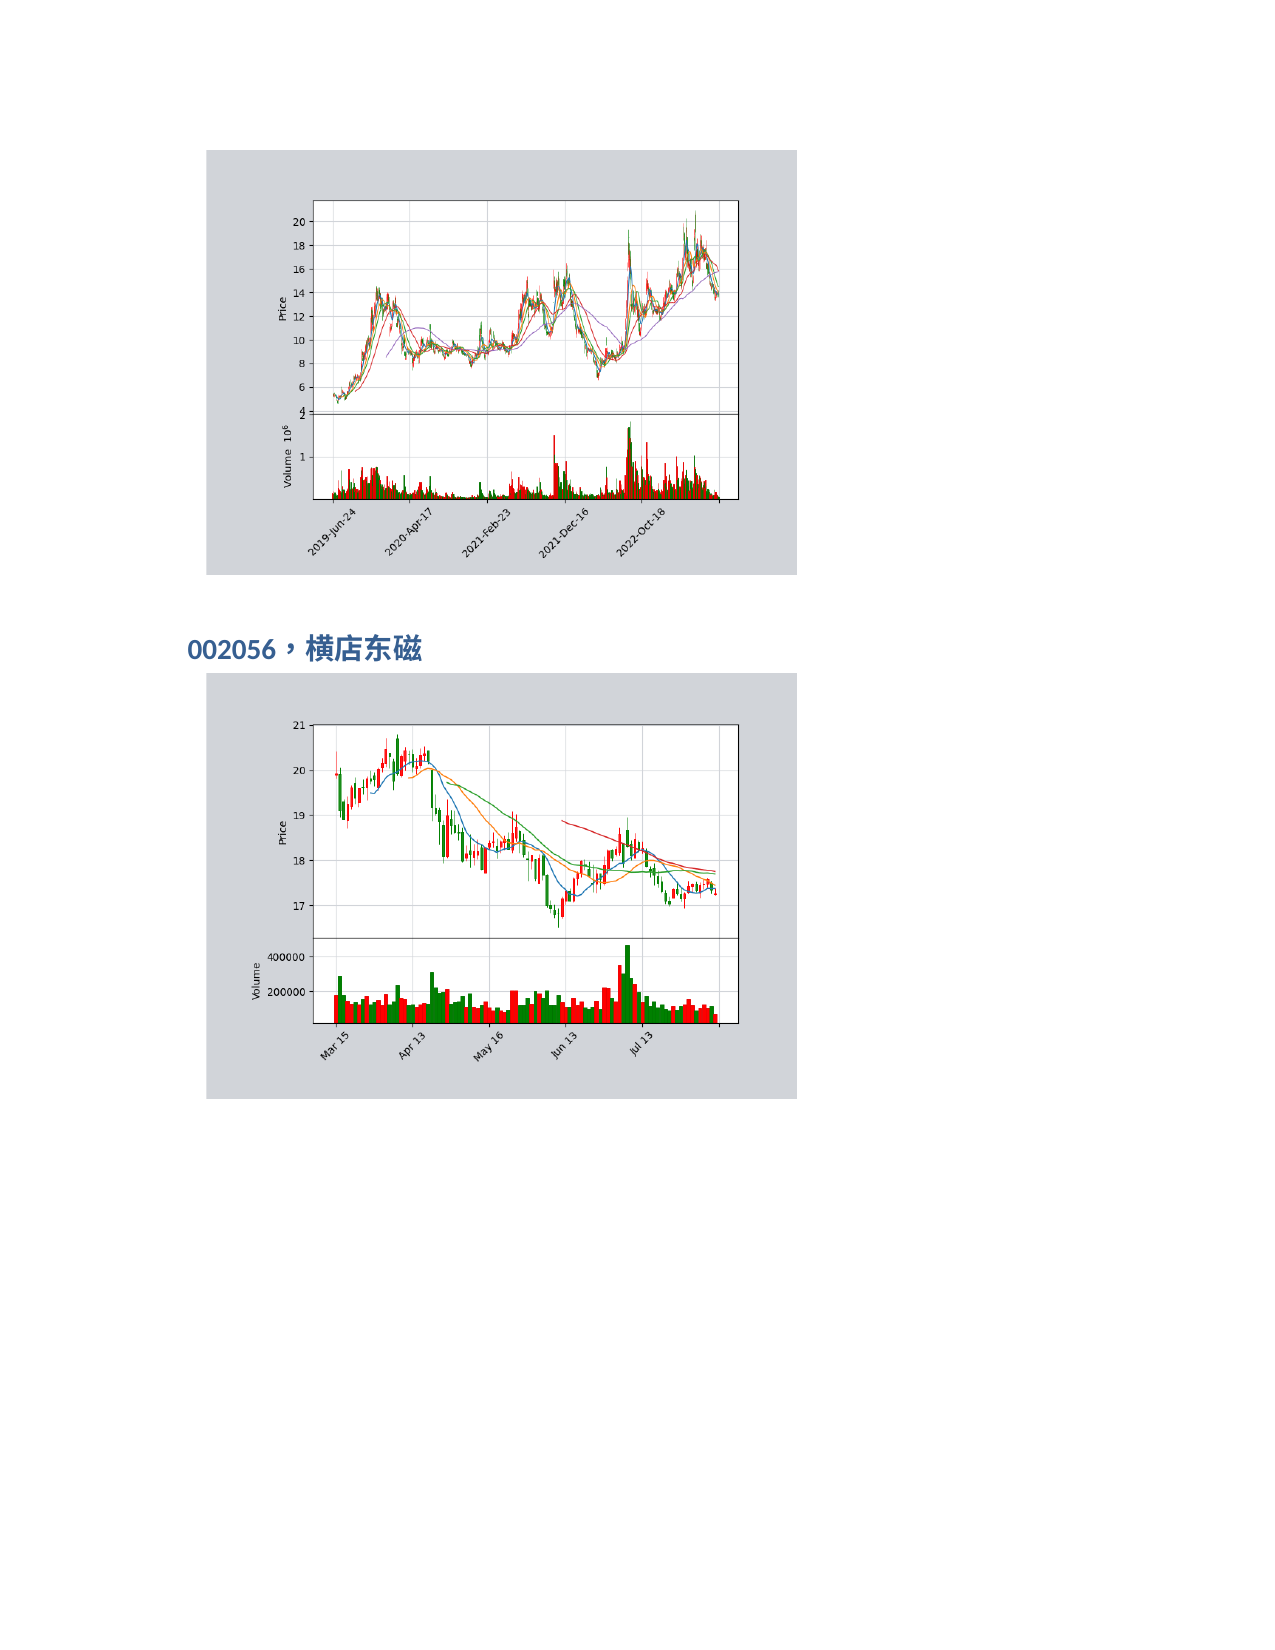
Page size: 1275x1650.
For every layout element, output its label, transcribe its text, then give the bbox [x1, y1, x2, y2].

subtitle 002056，横店东磁 [187, 628, 1087, 668]
picture [206, 673, 797, 1099]
picture [206, 150, 797, 575]
